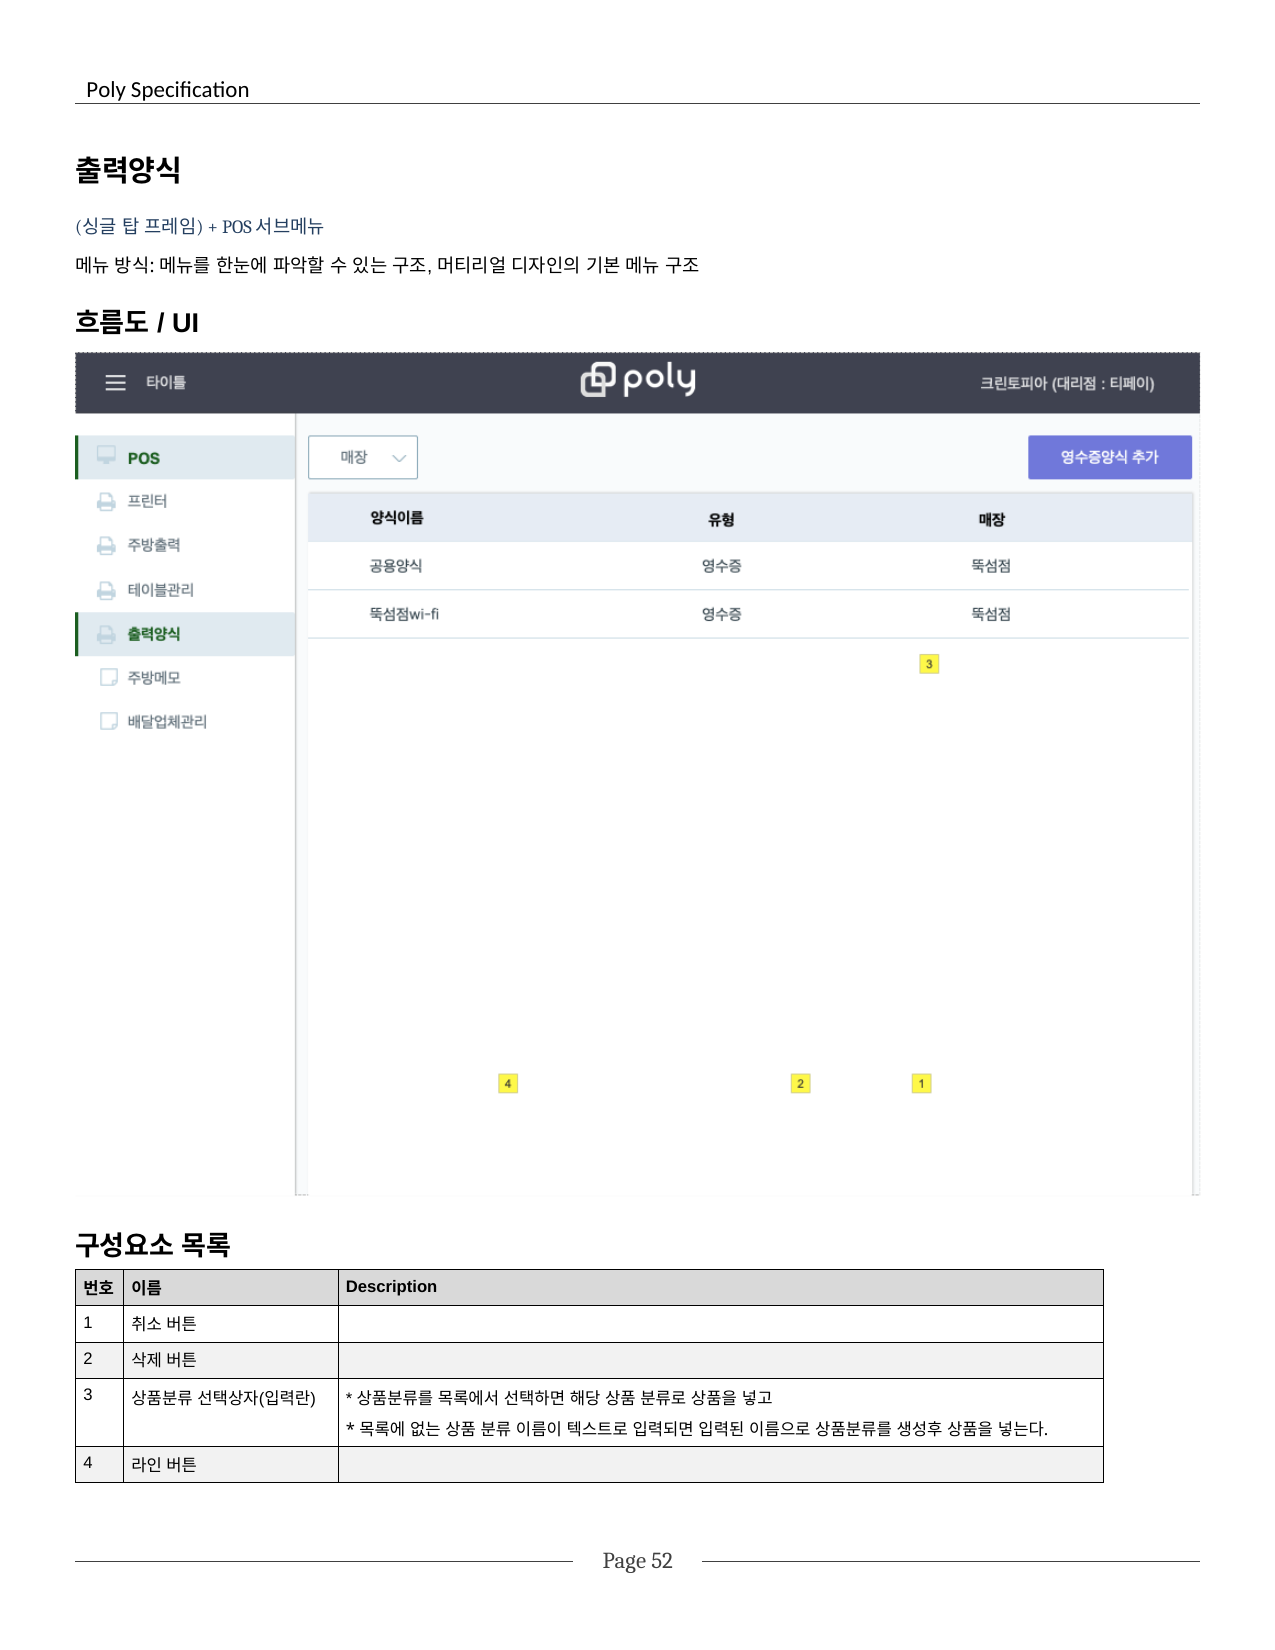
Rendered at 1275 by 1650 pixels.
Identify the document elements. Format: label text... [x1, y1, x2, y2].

table_cell 취소 버튼 [124, 1306, 338, 1342]
table_cell [339, 1343, 1103, 1378]
table_cell * 상품분류를 목록에서 선택하면 해당 상품 분류로 상품을 넣고 * 목록에 없는 상품 분류 이름이 텍스트로 입력되면 입력된 이름으로 상품분류를 생성후 상품을 넣는다. [339, 1379, 1103, 1446]
picture [75, 352, 1200, 1201]
table_cell 1 [76, 1306, 123, 1342]
subtitle (싱글 탑 프레임) + POS서브메뉴 [75, 211, 1200, 238]
table_cell 삭제 버튼 [124, 1343, 338, 1378]
table_cell 4 [76, 1447, 123, 1482]
subtitle 출력양식 [75, 151, 1200, 190]
table_header 번호 [76, 1270, 123, 1305]
table_header Description [339, 1270, 1103, 1305]
table_cell 라인 버튼 [124, 1447, 338, 1482]
table_cell 상품분류 선택상자(입력란) [124, 1379, 338, 1446]
subtitle 구성요소 목록 [75, 1226, 1200, 1263]
table_cell [339, 1306, 1103, 1342]
table_header 이름 [124, 1270, 338, 1305]
subtitle 흐름도 / UI [75, 303, 1200, 340]
text 메뉴 방식: 메뉴를 한눈에 파악할 수 있는 구조, 머티리얼 디자인의 기본 메뉴 구조 [75, 251, 1200, 278]
table_cell 3 [76, 1379, 123, 1446]
table_cell 2 [76, 1343, 123, 1378]
table_cell [339, 1447, 1103, 1482]
